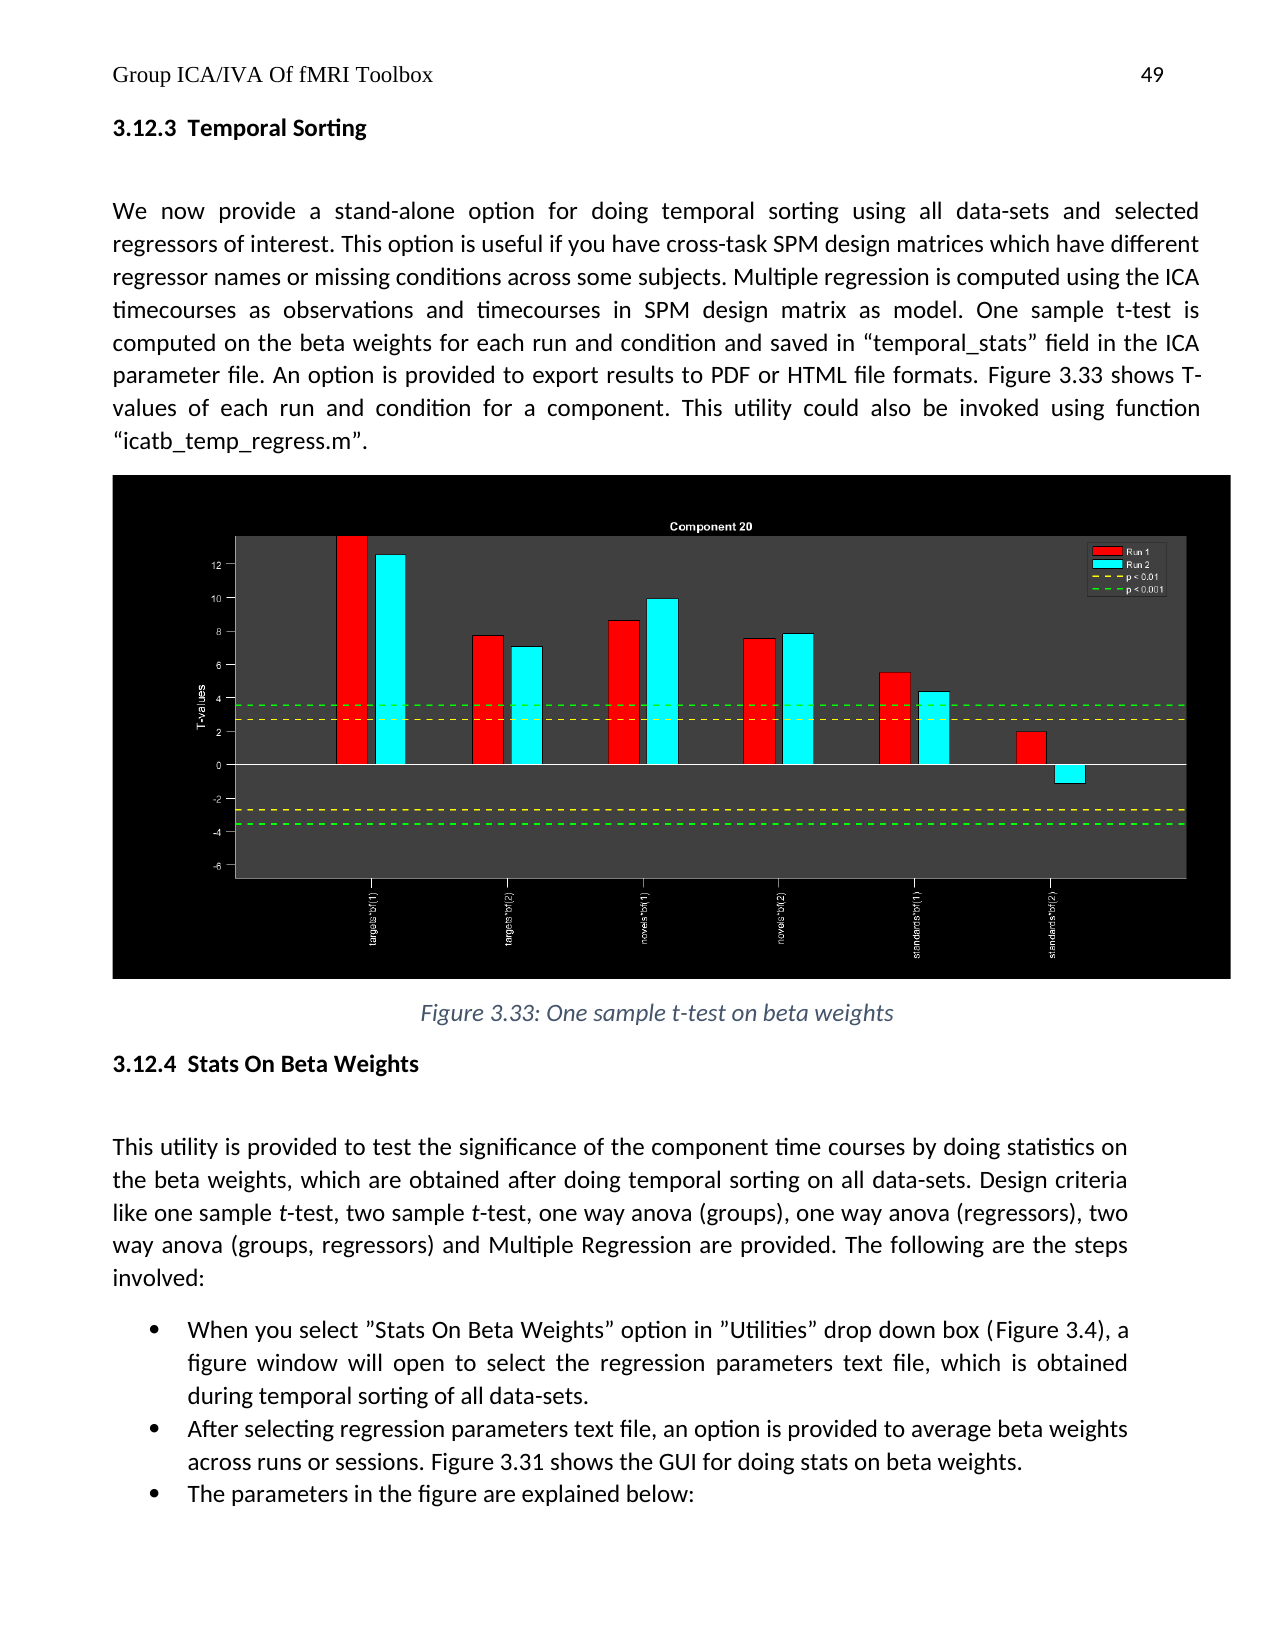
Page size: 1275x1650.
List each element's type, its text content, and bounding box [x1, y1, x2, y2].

subtitle Temporal Sorting [112, 113, 1202, 143]
list The parameters in the figure are explained below: [150, 1479, 1129, 1509]
text This utility is provided to test the significance of the component time courses by doing statistics on the beta weights, which are obtained after doing temporal sorting on all data-sets. Design criteria like one sample t-test, two sample t-test, one way anova (groups), one way anova (regressors), two way anova (groups, regressors) and Multiple Regression are provided. The following are the steps involved: [112, 1131, 1129, 1293]
picture [112, 475, 1231, 979]
subtitle Stats On Beta Weights [112, 1048, 1202, 1079]
